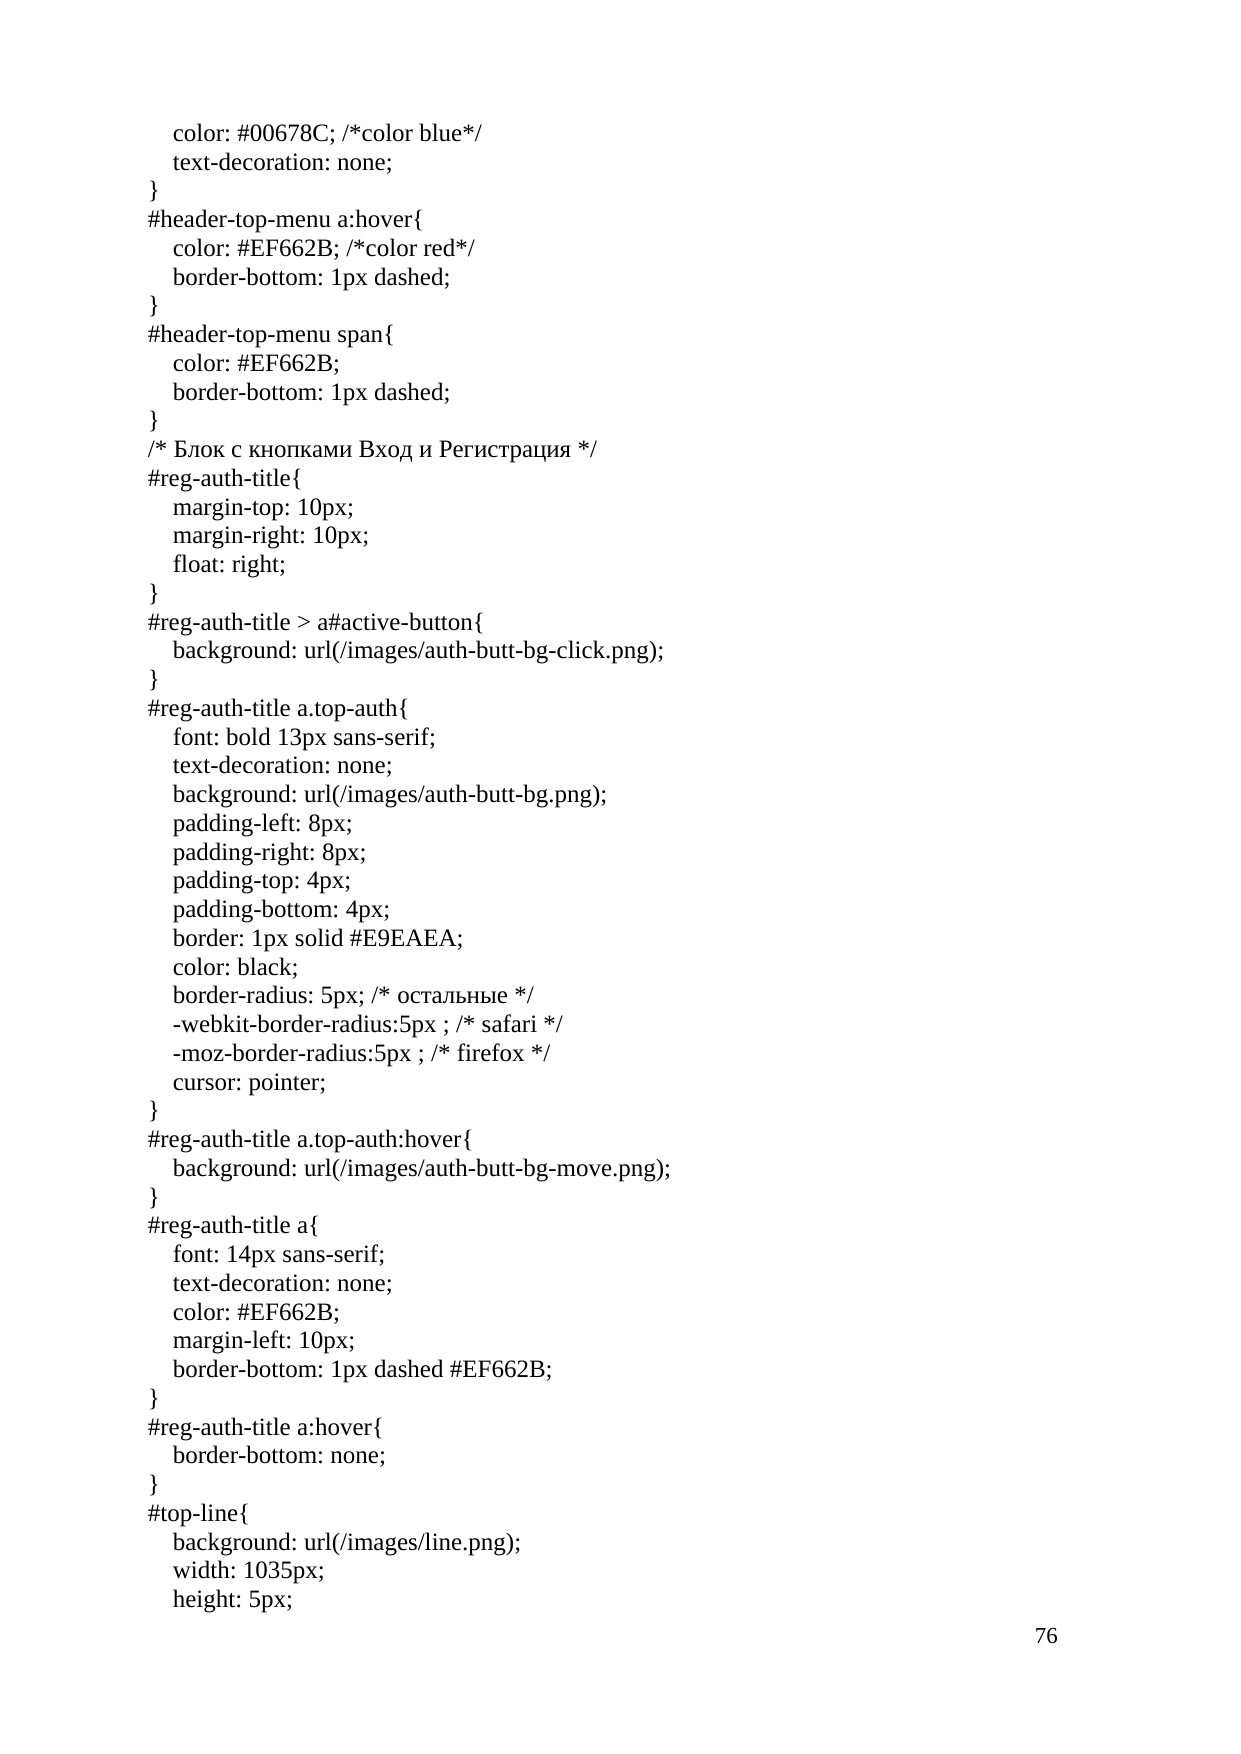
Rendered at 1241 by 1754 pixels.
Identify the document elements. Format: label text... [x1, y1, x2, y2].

text /* Блок с кнопками Вход и Регистрация */ [148, 434, 1164, 463]
text } [148, 1096, 1164, 1124]
text } [148, 406, 1164, 434]
text border-bottom: 1px dashed; [148, 262, 1164, 291]
text margin-top: 10px; [148, 492, 1164, 521]
text } [148, 664, 1164, 693]
text -webkit-border-radius:5px ; /* safari */ [148, 1009, 1164, 1038]
text } [148, 1182, 1164, 1211]
text margin-left: 10px; [148, 1326, 1164, 1354]
text } [148, 1469, 1164, 1498]
text #header-top-menu a:hover{ [148, 204, 1164, 233]
text } [148, 1383, 1164, 1412]
text font: 14px sans-serif; [148, 1239, 1164, 1268]
text #reg-auth-title a.top-auth:hover{ [148, 1124, 1164, 1153]
text border-radius: 5px; /* остальные */ [148, 981, 1164, 1009]
text #reg-auth-title{ [148, 463, 1164, 492]
text padding-right: 8px; [148, 837, 1164, 866]
text cursor: pointer; [148, 1067, 1164, 1096]
text padding-left: 8px; [148, 808, 1164, 837]
text #top-line{ [148, 1498, 1164, 1527]
text #reg-auth-title a:hover{ [148, 1412, 1164, 1441]
text padding-top: 4px; [148, 866, 1164, 894]
text height: 5px; [148, 1584, 1164, 1613]
text padding-bottom: 4px; [148, 894, 1164, 923]
text color: #EF662B; /*color red*/ [148, 233, 1164, 262]
text margin-right: 10px; [148, 521, 1164, 549]
text font: bold 13px sans-serif; [148, 722, 1164, 751]
text border: 1px solid #E9EAEA; [148, 923, 1164, 952]
text color: #00678C; /*color blue*/ [148, 118, 1164, 147]
text } [148, 578, 1164, 607]
text border-bottom: 1px dashed #EF662B; [148, 1354, 1164, 1383]
text background: url(/images/auth-butt-bg-click.png); [148, 636, 1164, 664]
text background: url(/images/auth-butt-bg.png); [148, 779, 1164, 808]
text color: #EF662B; [148, 348, 1164, 377]
text color: #EF662B; [148, 1297, 1164, 1326]
text background: url(/images/auth-butt-bg-move.png); [148, 1153, 1164, 1182]
text #reg-auth-title a{ [148, 1211, 1164, 1239]
text #reg-auth-title a.top-auth{ [148, 693, 1164, 722]
text } [148, 176, 1164, 204]
text #header-top-menu span{ [148, 319, 1164, 348]
text border-bottom: 1px dashed; [148, 377, 1164, 406]
text text-decoration: none; [148, 147, 1164, 176]
text text-decoration: none; [148, 751, 1164, 779]
text float: right; [148, 549, 1164, 578]
text width: 1035px; [148, 1556, 1164, 1584]
text #reg-auth-title > a#active-button{ [148, 607, 1164, 636]
text } [148, 291, 1164, 319]
text -moz-border-radius:5px ; /* firefox */ [148, 1038, 1164, 1067]
text text-decoration: none; [148, 1268, 1164, 1297]
text background: url(/images/line.png); [148, 1527, 1164, 1556]
text color: black; [148, 952, 1164, 981]
text border-bottom: none; [148, 1441, 1164, 1469]
